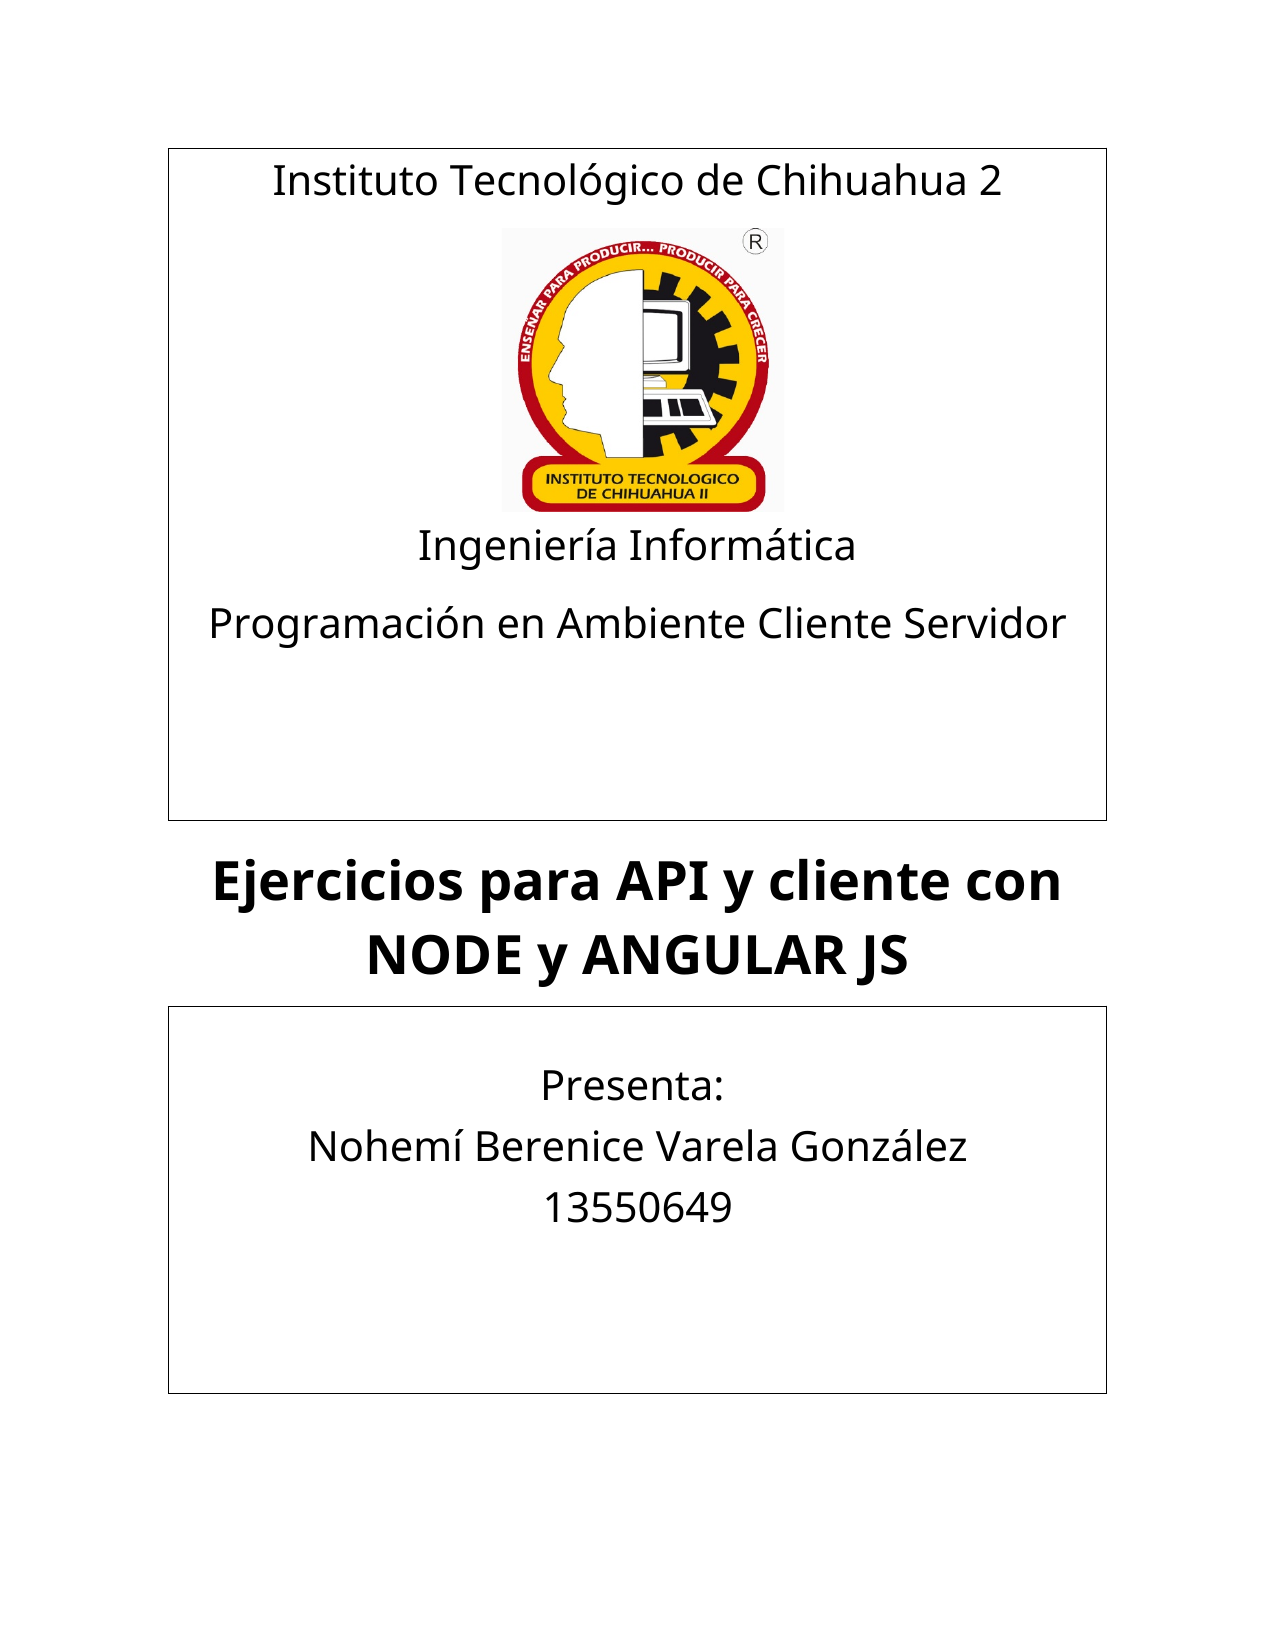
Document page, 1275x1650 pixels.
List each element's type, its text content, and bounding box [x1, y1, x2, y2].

subtitle Ejercicios para API y cliente con NODE y ANGULAR JS [177, 842, 1098, 990]
picture [501, 228, 785, 512]
text Programación en Ambiente Cliente Servidor [169, 590, 1106, 650]
text Instituto Tecnológico de Chihuahua 2 [169, 149, 1106, 207]
text Ingeniería Informática [169, 226, 1106, 572]
text Presenta: Nohemí Berenice Varela González 13550649 [169, 1052, 1106, 1235]
